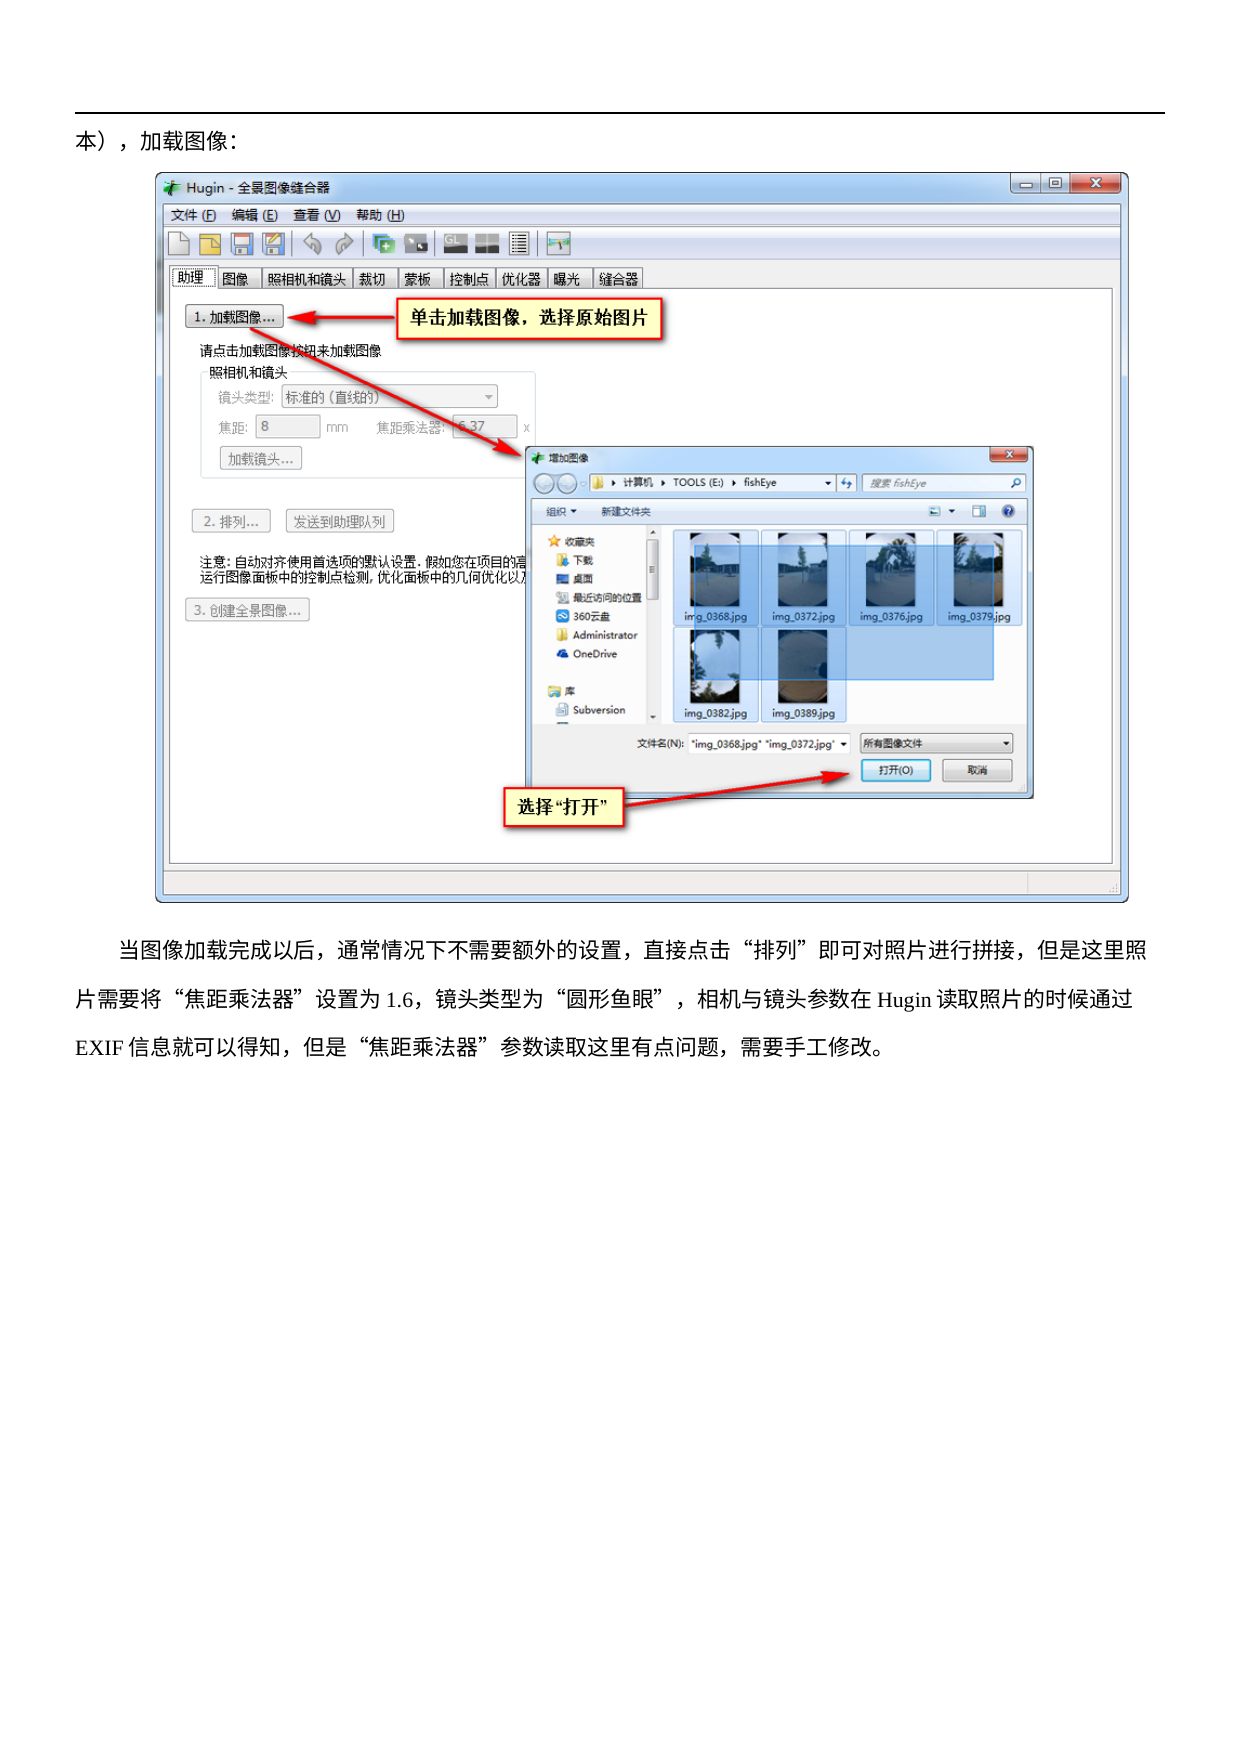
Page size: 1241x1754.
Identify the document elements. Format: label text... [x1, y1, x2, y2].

text 当图像加载完成以后，通常情况下不需要额外的设置，直接点击“排列”即可对照片进行拼接，但是这里照片需要将“焦距乘法器”设置为1.6，镜头类型为“圆形鱼眼”，相机与镜头参数在Hugin读取照片的时候通过EXIF信息就可以得知，但是“焦距乘法器”参数读取这里有点问题，需要手工修改。 [75, 932, 1165, 1062]
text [75, 124, 1165, 156]
picture [155, 172, 1129, 903]
